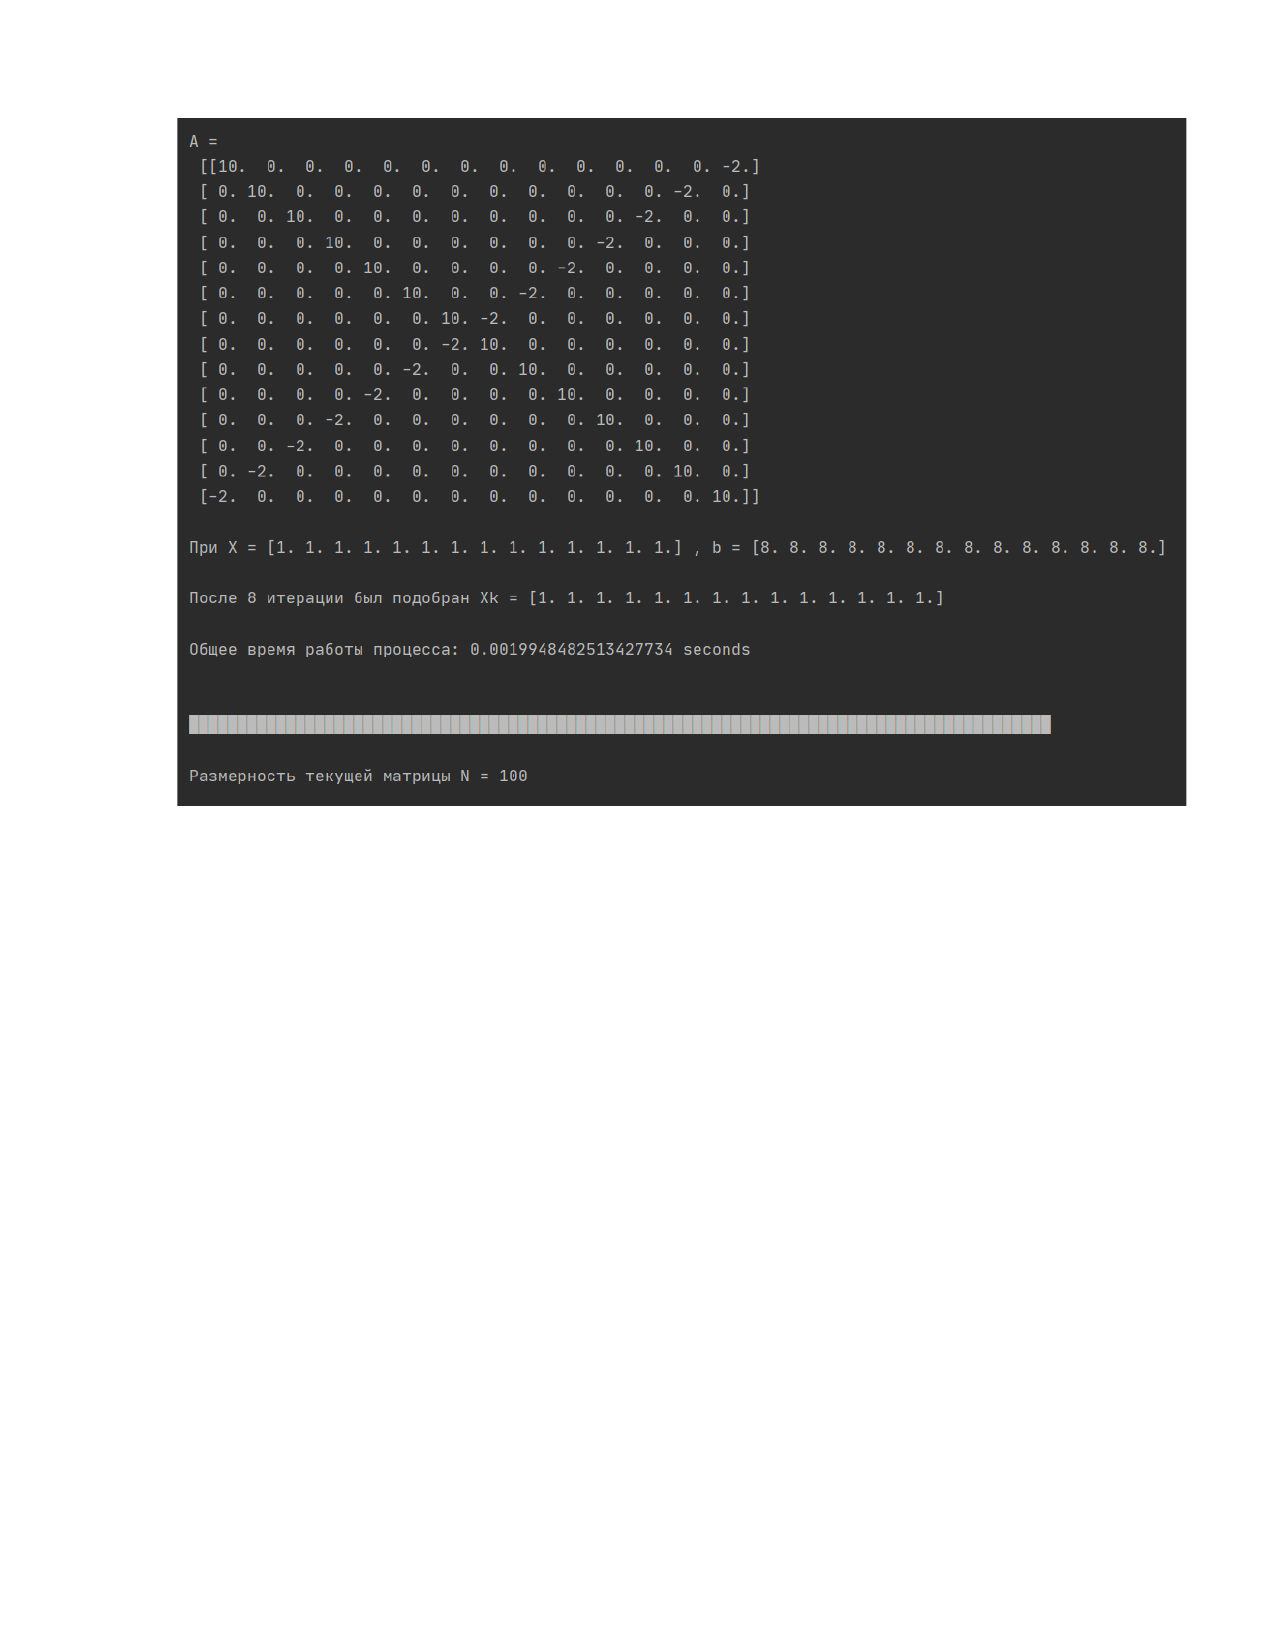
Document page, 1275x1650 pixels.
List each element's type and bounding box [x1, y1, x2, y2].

picture [177, 118, 1187, 806]
